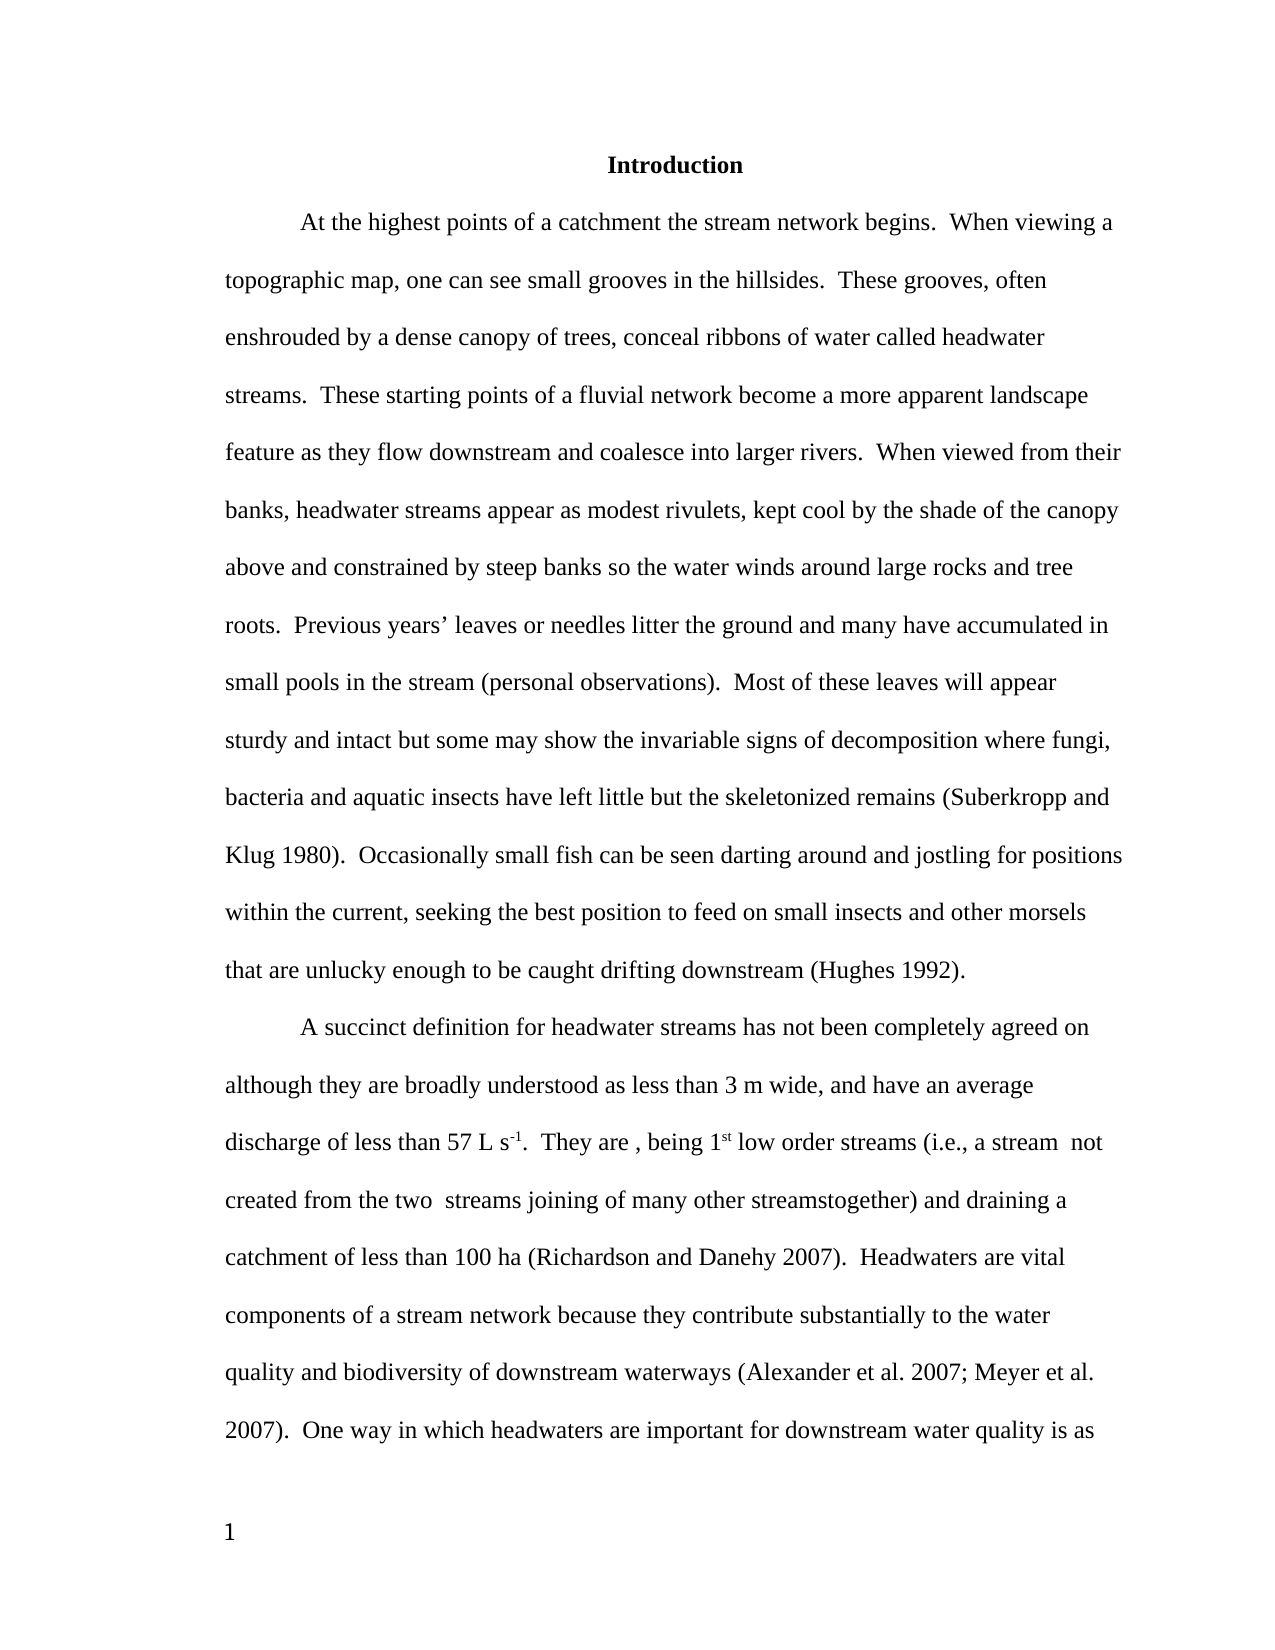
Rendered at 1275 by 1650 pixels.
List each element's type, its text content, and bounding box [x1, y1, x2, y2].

text Introduction [225, 150, 1125, 179]
text At the highest points of a the stream network begins. When viewing a topographic map, one can see small grooves in the hillsides. These grooves, often enshrouded by a dense canopy of trees, conceal ribbons of water called headwater streams.These starting points of a fluvial network become a more apparent landscape feature as they flow downstream and coalesce into larger rivers. When viewed from their banks, headwater streams appear as modest rivulets, cool by the shade of the canopy above and constrained by steep banks so the water winds around large rocks and tree roots.revious years’ leaves or needles litter the ground and have accumulated in small pools (personal observations). Most of these leaves will appear sturdy and intact but some may show the invariable signs of decomposition where fungi, bacteria and aquatic insects have left little but the skeletonized remains (Suberkropp and Klug 1980). Occasionally small fish canbe seen darting around and jostling for positions within the current, seeking the best position to feed on small insects and other morsels that are unlucky enough to be caught drifting downstream (Hughes 1992). [225, 207, 1125, 984]
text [225, 1012, 1125, 1444]
